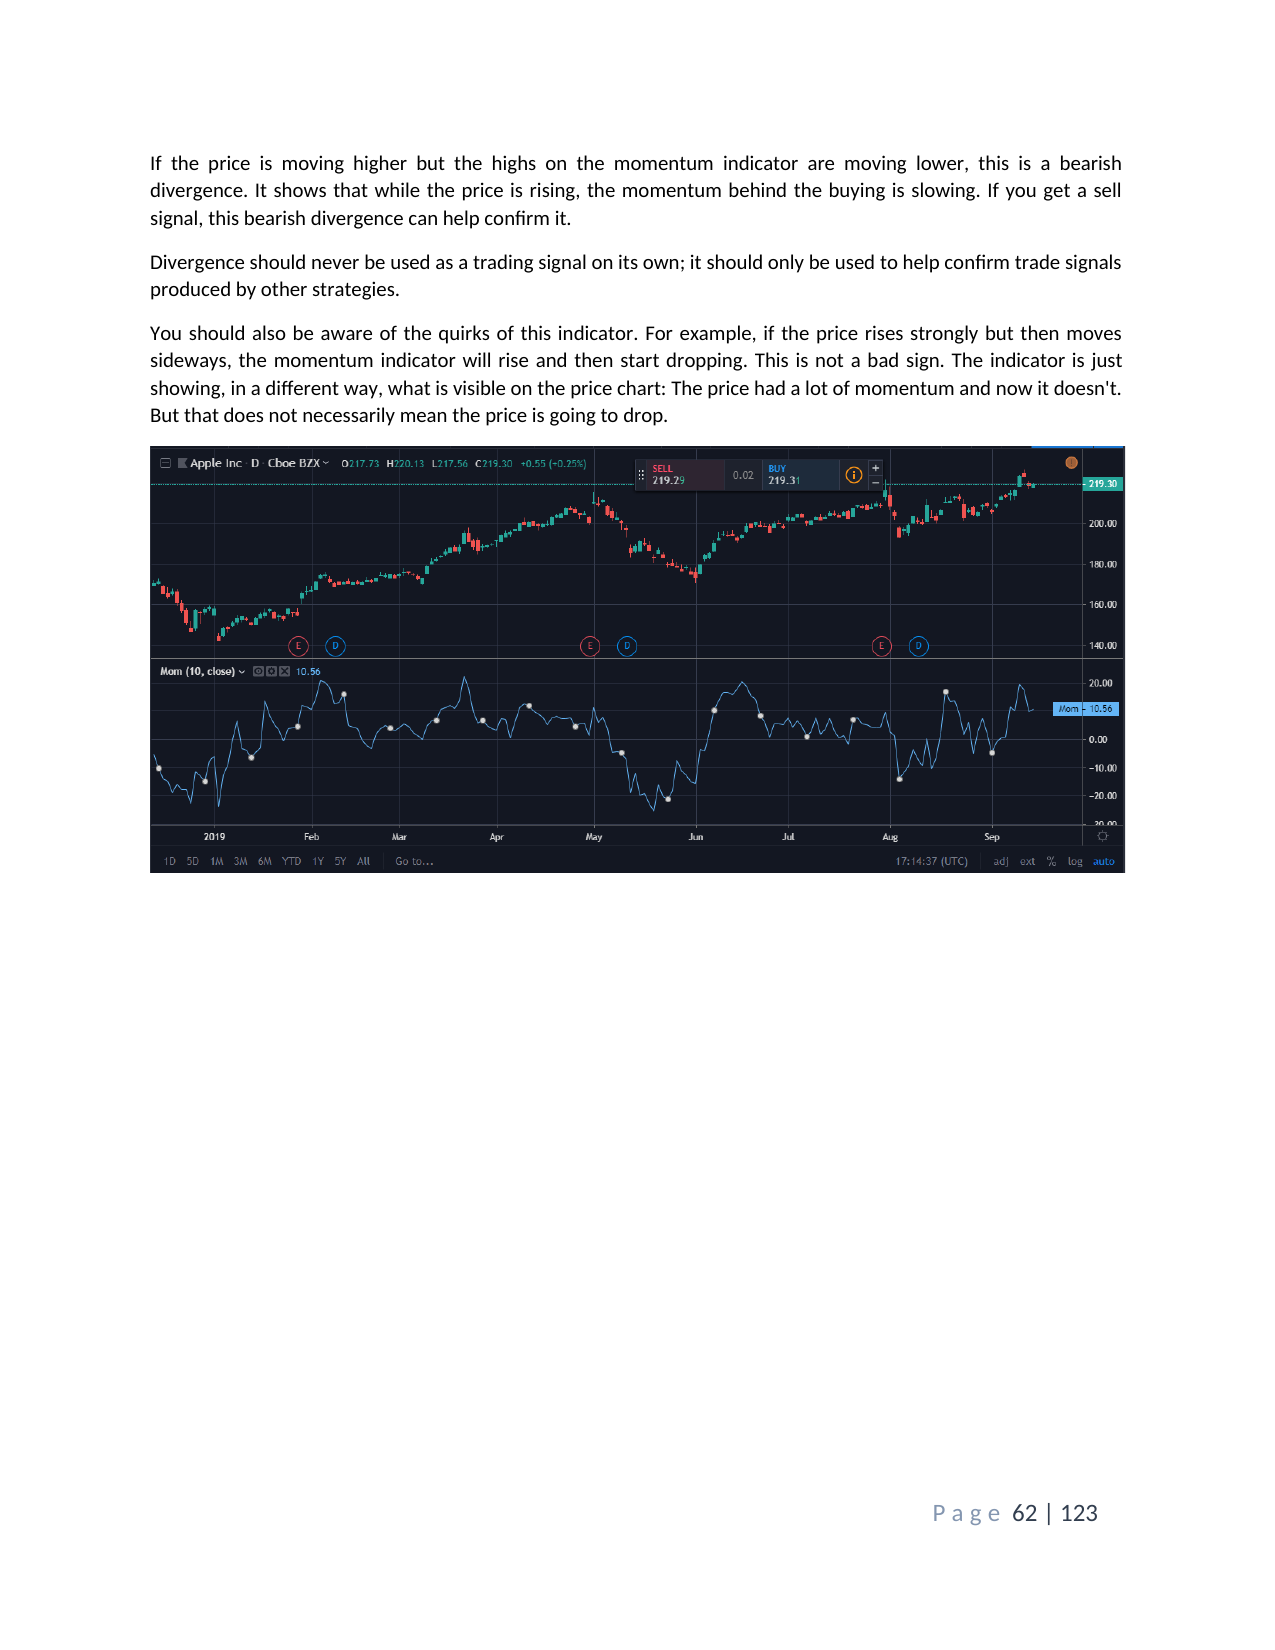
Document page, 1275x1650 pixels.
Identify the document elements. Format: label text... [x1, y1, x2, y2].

text Divergence should never be used as a trading signal on its own; it should only be used to help confirm trade signals produced by other strategies. [150, 249, 1125, 302]
text You should also be aware of the quirks of this indicator. For example, if the price rises strongly but then moves sideways, the momentum indicator will rise and then start dropping. This is not a bad sign. The indicator is just showing, in a different way, what is visible on the price chart: The price had a lot of momentum and now it doesn't. But that does not necessarily mean the price is going to drop. [150, 320, 1125, 428]
text If the price is moving higher but the highs on the momentum indicator are moving lower, this is a bearish divergence. It shows that while the price is rising, the momentum behind the buying is slowing. If you get a sell signal, this bearish divergence can help confirm it. [150, 150, 1125, 230]
picture [150, 446, 1125, 873]
